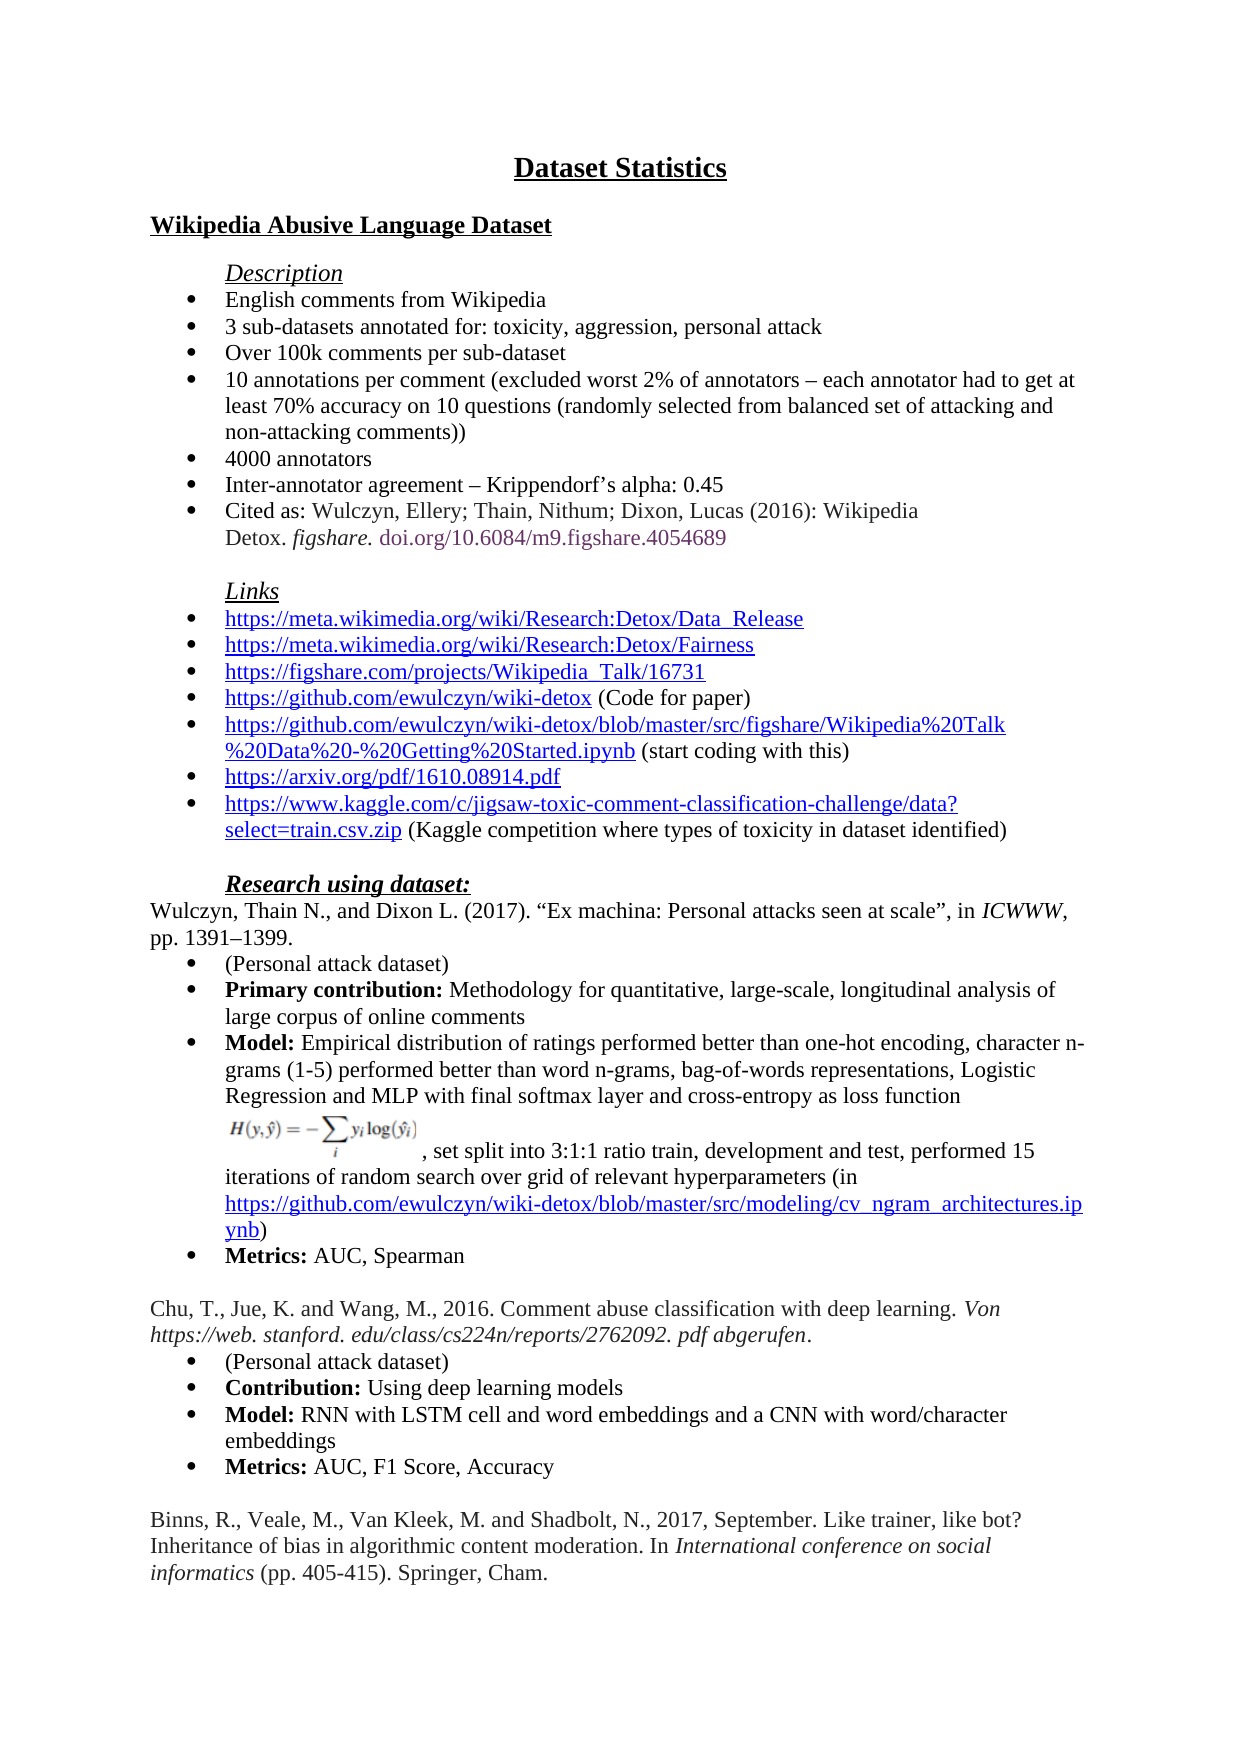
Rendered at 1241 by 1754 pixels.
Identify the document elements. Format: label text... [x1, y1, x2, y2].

list (Personal attack dataset) [187, 950, 1090, 977]
list Metrics: AUC, Spearman [187, 1242, 1090, 1269]
list Model: Empirical distribution of ratings performed better than one-hot encoding, character n-grams (1-5) performed better than word n-grams, bag-of-words representations, Logistic Regression and MLP with final softmax layer and cross-entropy as loss function , set split into 3:1:1 ratio train, development and test, performed 15 iterations of random search over grid of relevant hyperparameters (in https://github.com/ewulczyn/wiki-detox/blob/master/src/modeling/cv_ngram_architectures.ipynb) [187, 1029, 1090, 1242]
list Metrics: AUC, F1 Score, Accuracy [187, 1453, 1090, 1480]
list Over 100k comments per sub-dataset [187, 339, 1090, 366]
text Dataset Statistics [150, 150, 1090, 183]
text Description [150, 258, 1090, 287]
list 10 annotations per comment (excluded worst 2% of annotators – each annotator had to get at least 70% accuracy on 10 questions (randomly selected from balanced set of attacking and non-attacking comments)) [187, 366, 1090, 445]
text Wikipedia Abusive Language Dataset [150, 210, 1090, 239]
list English comments from Wikipedia [187, 287, 1090, 313]
list Primary contribution: Methodology for quantitative, large-scale, longitudinal analysis of large corpus of online comments [187, 977, 1090, 1029]
list https://meta.wikimedia.org/wiki/Research:Detox/Fairness [187, 632, 1090, 658]
text Wulczyn, Thain N., and Dixon L. (2017). “Ex machina: Personal attacks seen at scale”, in ICWWW, pp. 1391–1399. [150, 897, 1090, 950]
list https://github.com/ewulczyn/wiki-detox/blob/master/src/figshare/Wikipedia%20Talk%20Data%20-%20Getting%20Started.ipynb (start coding with this) [187, 711, 1090, 763]
text Research using dataset: [225, 869, 1090, 897]
list (Personal attack dataset) [187, 1348, 1090, 1374]
text Links [225, 576, 1090, 605]
list https://meta.wikimedia.org/wiki/Research:Detox/Data_Release [187, 605, 1090, 632]
list Cited as: Wulczyn, Ellery; Thain, Nithum; Dixon, Lucas (2016): Wikipedia Detox. figshare. doi.org/10.6084/m9.figshare.4054689 [187, 497, 1090, 550]
list Inter-annotator agreement – Krippendorf’s alpha: 0.45 [187, 471, 1090, 497]
list 3 sub-datasets annotated for: toxicity, aggression, personal attack [187, 313, 1090, 339]
list https://github.com/ewulczyn/wiki-detox (Code for paper) [187, 684, 1090, 711]
list https://arxiv.org/pdf/1610.08914.pdf [187, 763, 1090, 790]
text Binns, R., Veale, M., Van Kleek, M. and Shadbolt, N., 2017, September. Like trainer, like bot? Inheritance of bias in algorithmic content moderation. In International conference on social informatics (pp. 405-415). Springer, Cham. [150, 1506, 1090, 1585]
picture [225, 1108, 417, 1159]
list https://www.kaggle.com/c/jigsaw-toxic-comment-classification-challenge/data?select=train.csv.zip (Kaggle competition where types of toxicity in dataset identified) [187, 790, 1090, 842]
list 4000 annotators [187, 445, 1090, 471]
list Contribution: Using deep learning models [187, 1374, 1090, 1401]
list Model: RNN with LSTM cell and word embeddings and a CNN with word/character embeddings [187, 1401, 1090, 1453]
text Chu, T., Jue, K. and Wang, M., 2016. Comment abuse classification with deep learning. Von https://web. stanford. edu/class/cs224n/reports/2762092. pdf abgerufen. [812, 1295, 1090, 1348]
list https://figshare.com/projects/Wikipedia_Talk/16731 [187, 658, 1090, 684]
